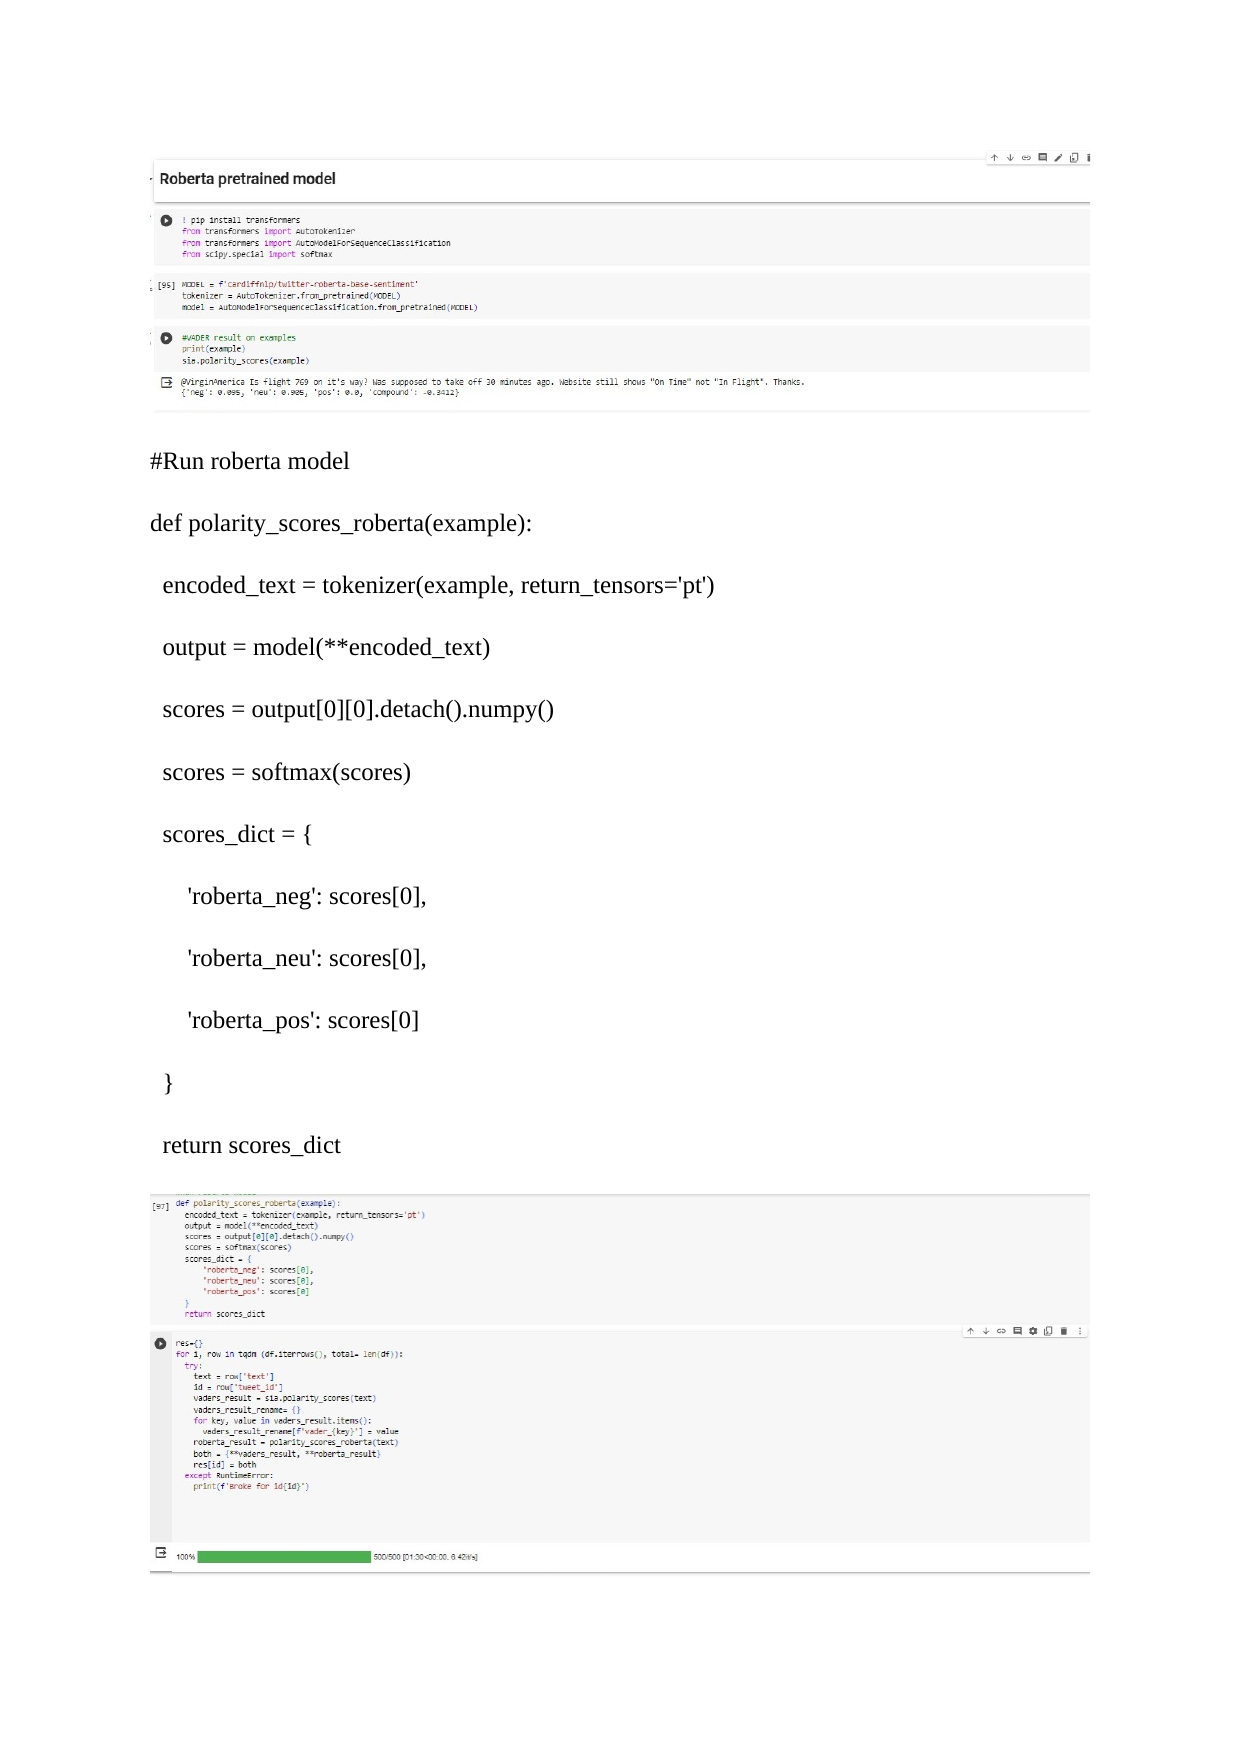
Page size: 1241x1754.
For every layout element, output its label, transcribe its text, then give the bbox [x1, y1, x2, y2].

text scores = output[0][0].detach().numpy() [150, 694, 1090, 723]
text def polarity_scores_roberta(example): [150, 508, 1090, 537]
text 'roberta_neg': scores[0], [150, 881, 1090, 910]
text #Run roberta model [150, 446, 1090, 474]
text 'roberta_neu': scores[0], [150, 943, 1090, 972]
text scores = softmax(scores) [150, 757, 1090, 785]
text 'roberta_pos': scores[0] [150, 1005, 1090, 1034]
text output = model(**encoded_text) [150, 632, 1090, 661]
text } [150, 1068, 1090, 1096]
text scores_dict = { [150, 819, 1090, 848]
text return scores_dict [150, 1130, 1090, 1158]
picture [150, 1192, 1091, 1577]
picture [150, 150, 1091, 413]
text encoded_text = tokenizer(example, return_tensors='pt') [150, 570, 1090, 599]
